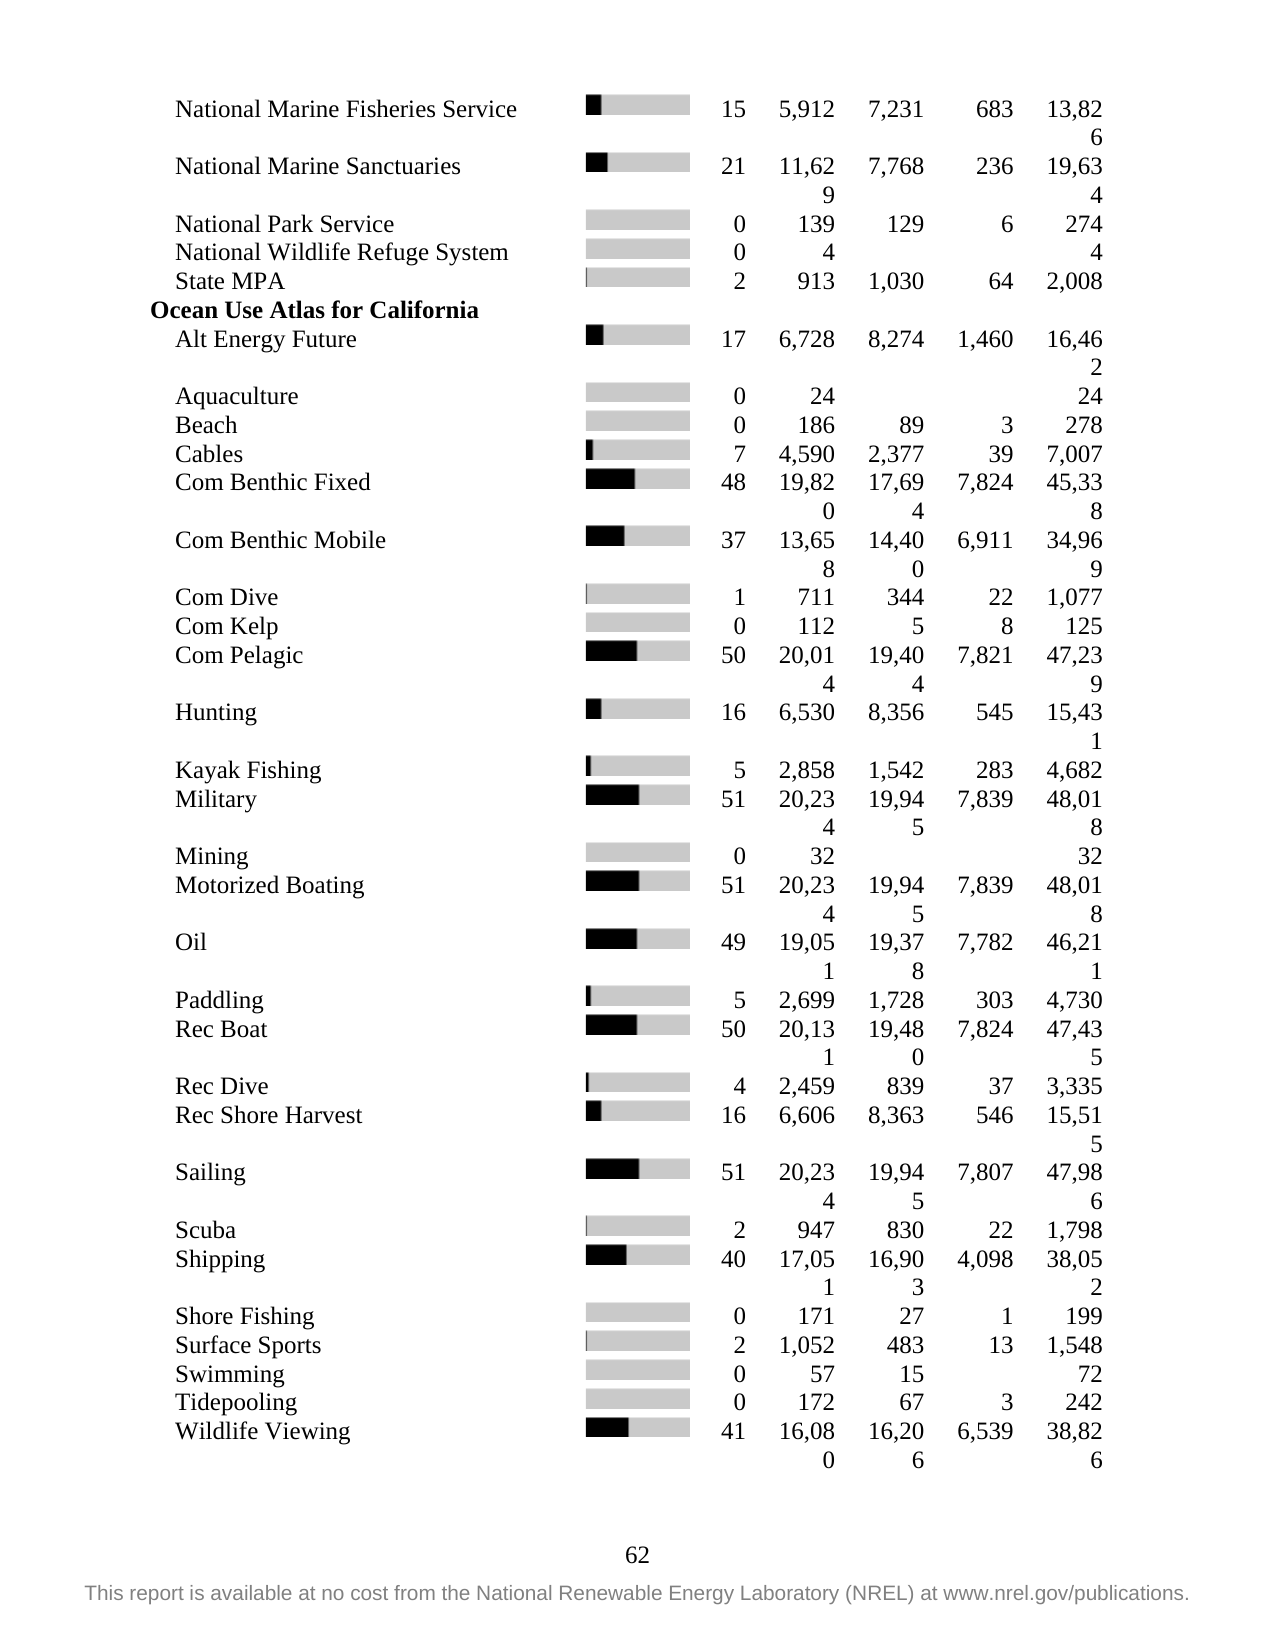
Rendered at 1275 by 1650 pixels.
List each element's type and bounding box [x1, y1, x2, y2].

picture [585, 640, 690, 661]
picture [585, 525, 690, 546]
picture [585, 870, 690, 891]
picture [585, 1100, 690, 1121]
picture [585, 1157, 690, 1179]
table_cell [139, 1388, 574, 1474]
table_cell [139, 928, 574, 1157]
picture [585, 611, 690, 632]
picture [585, 755, 690, 776]
picture [585, 438, 690, 460]
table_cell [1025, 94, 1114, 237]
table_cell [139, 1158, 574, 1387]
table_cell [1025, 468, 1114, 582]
picture [585, 841, 690, 862]
picture [585, 1358, 690, 1380]
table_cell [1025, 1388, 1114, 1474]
picture [585, 1243, 690, 1265]
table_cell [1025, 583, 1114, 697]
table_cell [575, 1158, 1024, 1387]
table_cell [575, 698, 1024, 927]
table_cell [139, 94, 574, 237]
picture [585, 1301, 690, 1322]
picture [585, 410, 690, 431]
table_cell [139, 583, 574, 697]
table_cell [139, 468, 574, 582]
picture [585, 93, 690, 115]
picture [585, 1330, 690, 1351]
picture [585, 582, 690, 604]
picture [585, 1215, 690, 1236]
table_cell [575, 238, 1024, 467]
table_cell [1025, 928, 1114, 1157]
picture [585, 323, 690, 345]
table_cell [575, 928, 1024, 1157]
picture [585, 1071, 690, 1092]
picture [585, 697, 690, 719]
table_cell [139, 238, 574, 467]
picture [585, 266, 690, 287]
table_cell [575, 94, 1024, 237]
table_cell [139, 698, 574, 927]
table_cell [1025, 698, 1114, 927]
picture [585, 1387, 690, 1409]
picture [585, 381, 690, 402]
picture [585, 985, 690, 1006]
picture [585, 237, 690, 259]
picture [585, 1013, 690, 1035]
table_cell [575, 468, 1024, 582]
picture [585, 1416, 690, 1437]
picture [585, 208, 690, 230]
picture [585, 783, 690, 805]
picture [585, 151, 690, 172]
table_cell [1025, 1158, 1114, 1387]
picture [585, 467, 690, 489]
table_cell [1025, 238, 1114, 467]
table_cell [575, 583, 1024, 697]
picture [585, 927, 690, 949]
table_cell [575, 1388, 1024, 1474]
